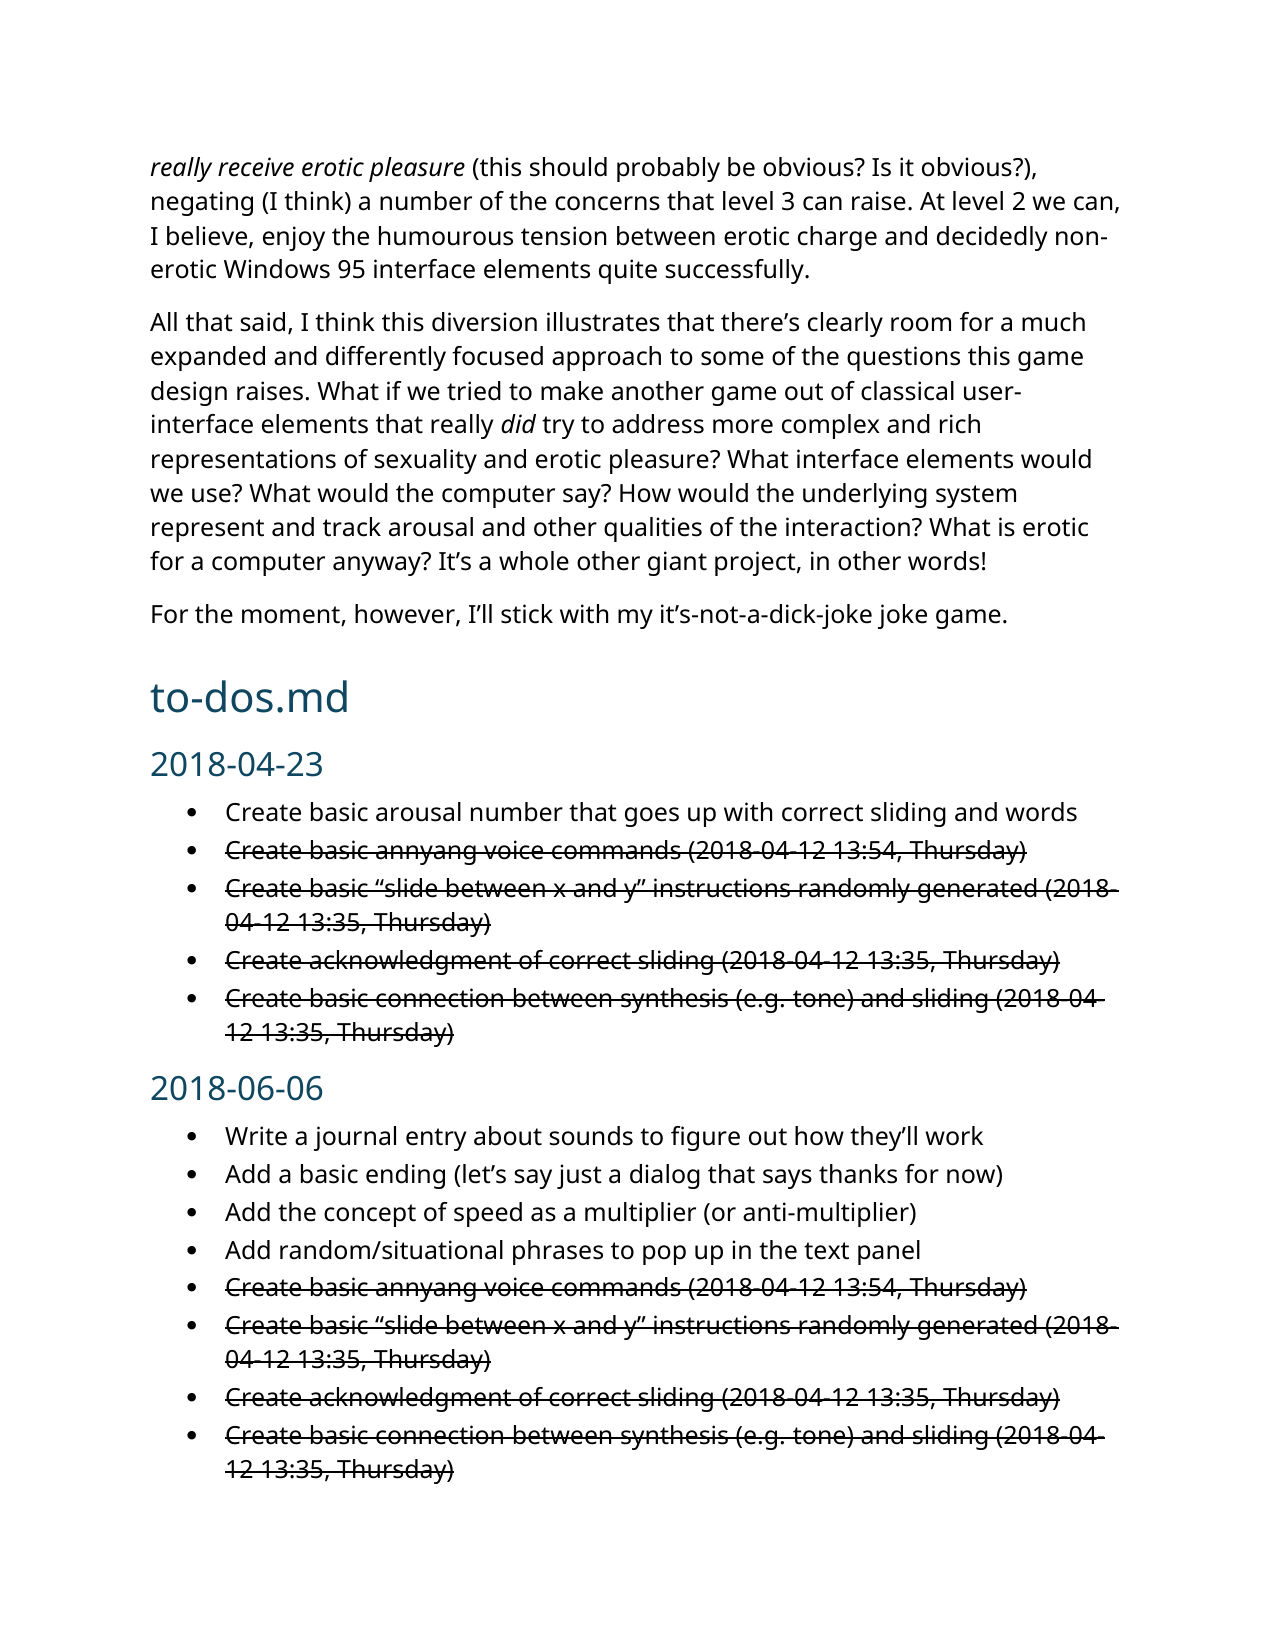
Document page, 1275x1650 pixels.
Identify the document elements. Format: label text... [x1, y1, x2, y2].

subtitle 2018-06-06 [150, 1065, 1125, 1111]
subtitle to-dos.md [150, 668, 1125, 724]
list Create basic “slide between x and y” instructions randomly generated (2018-04-12 13:35, Thursday) [187, 871, 1125, 939]
subtitle 2018-04-23 [150, 741, 1125, 787]
list Create basic connection between synthesis (e.g. tone) and sliding (2018-04-12 13:35, Thursday) [187, 1418, 1125, 1486]
list Create basic annyang voice commands (2018-04-12 13:54, Thursday) [187, 1270, 1125, 1304]
list Add the concept of speed as a multiplier (or anti-multiplier) [187, 1194, 1125, 1228]
text All that said, I think this diversion illustrates that there’s clearly room for a much expanded and differently focused approach to some of the questions this game design raises. What if we tried to make another game out of classical user-interface elements that really did try to address more complex and rich representations of sexuality and erotic pleasure? What interface elements would we use? What would the computer say? How would the underlying system represent and track arousal and other qualities of the interaction? What is erotic for a computer anyway? It’s a whole other giant project, in other words! [150, 305, 1125, 577]
list Create acknowledgment of correct sliding (2018-04-12 13:35, Thursday) [187, 1380, 1125, 1414]
list Create basic arousal number that goes up with correct sliding and words [187, 795, 1125, 829]
list Add random/situational phrases to pop up in the text panel [187, 1232, 1125, 1266]
list Create basic “slide between x and y” instructions randomly generated (2018-04-12 13:35, Thursday) [187, 1308, 1125, 1376]
list Create basic annyang voice commands (2018-04-12 13:54, Thursday) [187, 833, 1125, 867]
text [150, 150, 1125, 286]
list Write a journal entry about sounds to figure out how they’ll work [187, 1119, 1125, 1153]
list Create acknowledgment of correct sliding (2018-04-12 13:35, Thursday) [187, 942, 1125, 977]
list Add a basic ending (let’s say just a dialog that says thanks for now) [187, 1157, 1125, 1191]
text For the moment, however, I’ll stick with my it’s-not-a-dick-joke joke game. [150, 596, 1125, 630]
list Create basic connection between synthesis (e.g. tone) and sliding (2018-04-12 13:35, Thursday) [187, 980, 1125, 1048]
